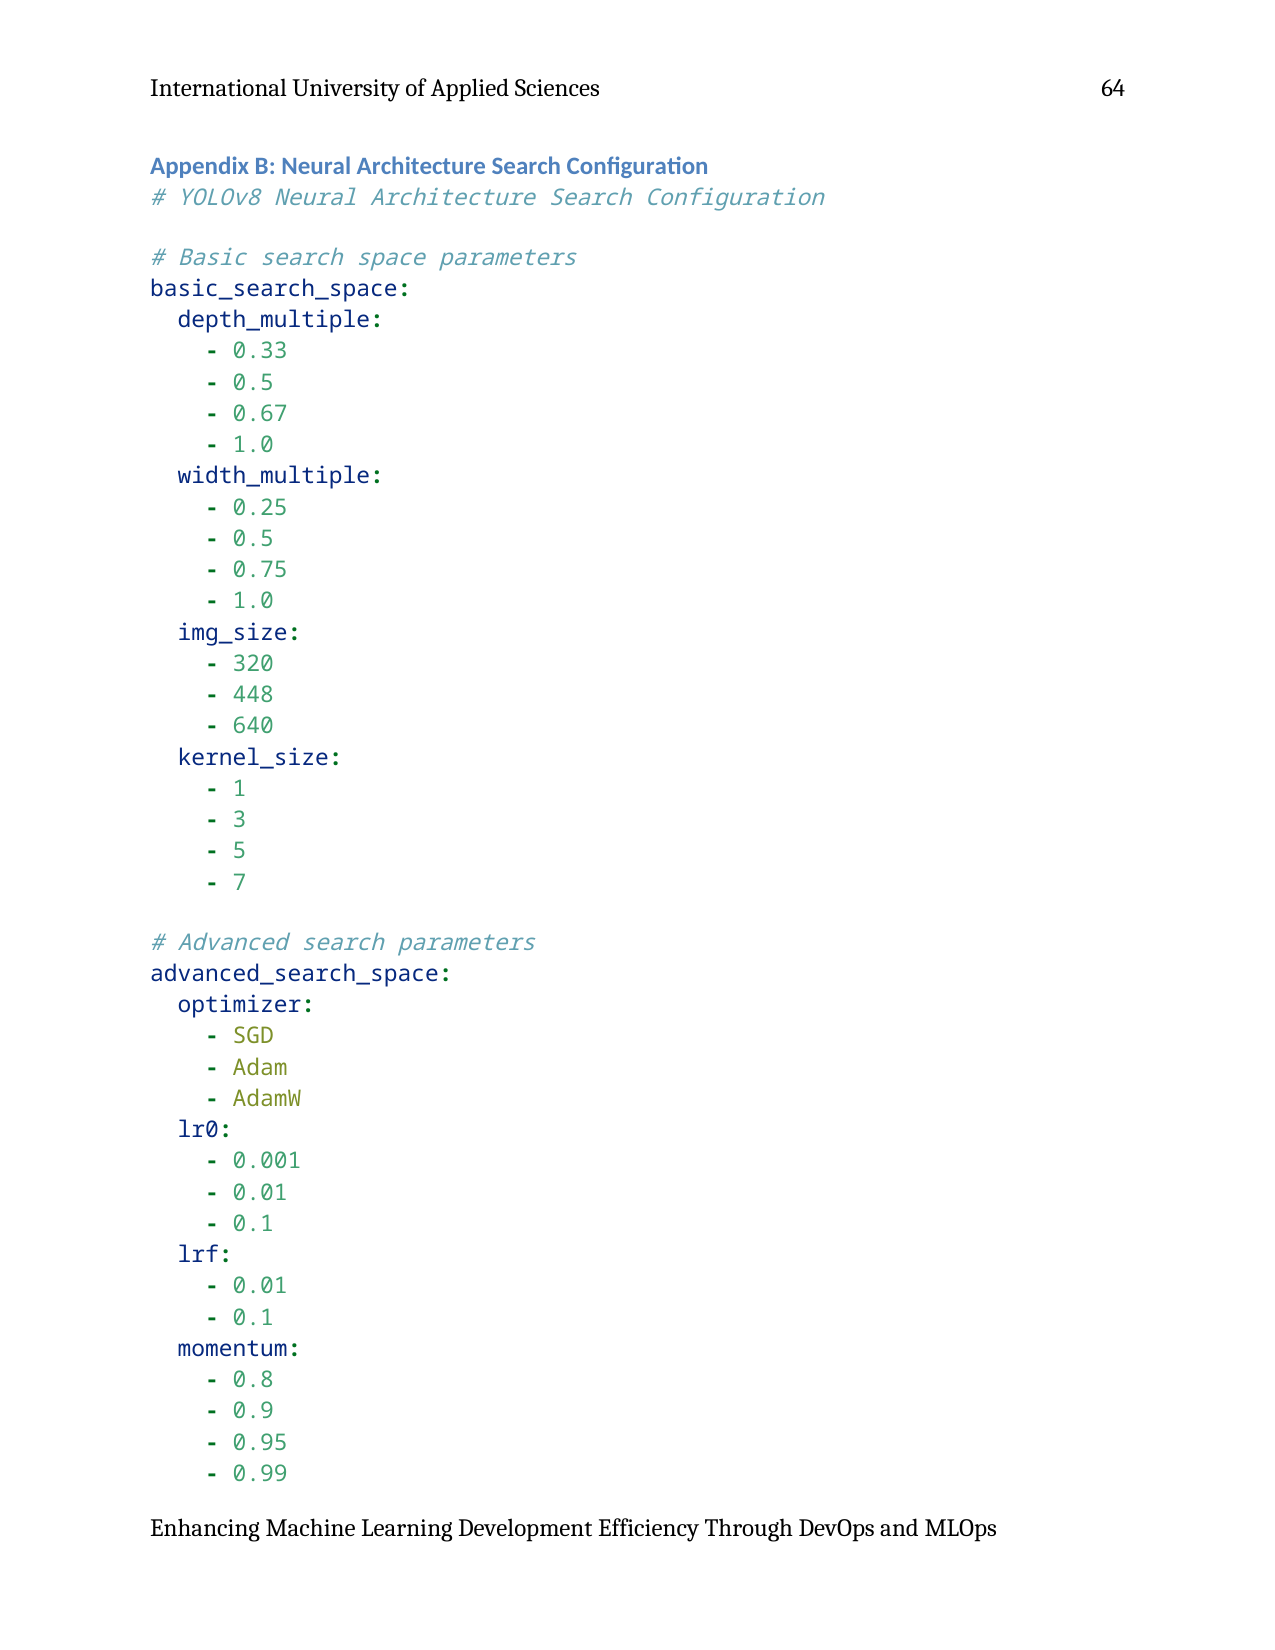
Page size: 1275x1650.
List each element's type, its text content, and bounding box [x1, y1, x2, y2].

subtitle Appendix B: Neural Architecture Search Configuration [150, 150, 1125, 181]
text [150, 181, 1125, 1488]
